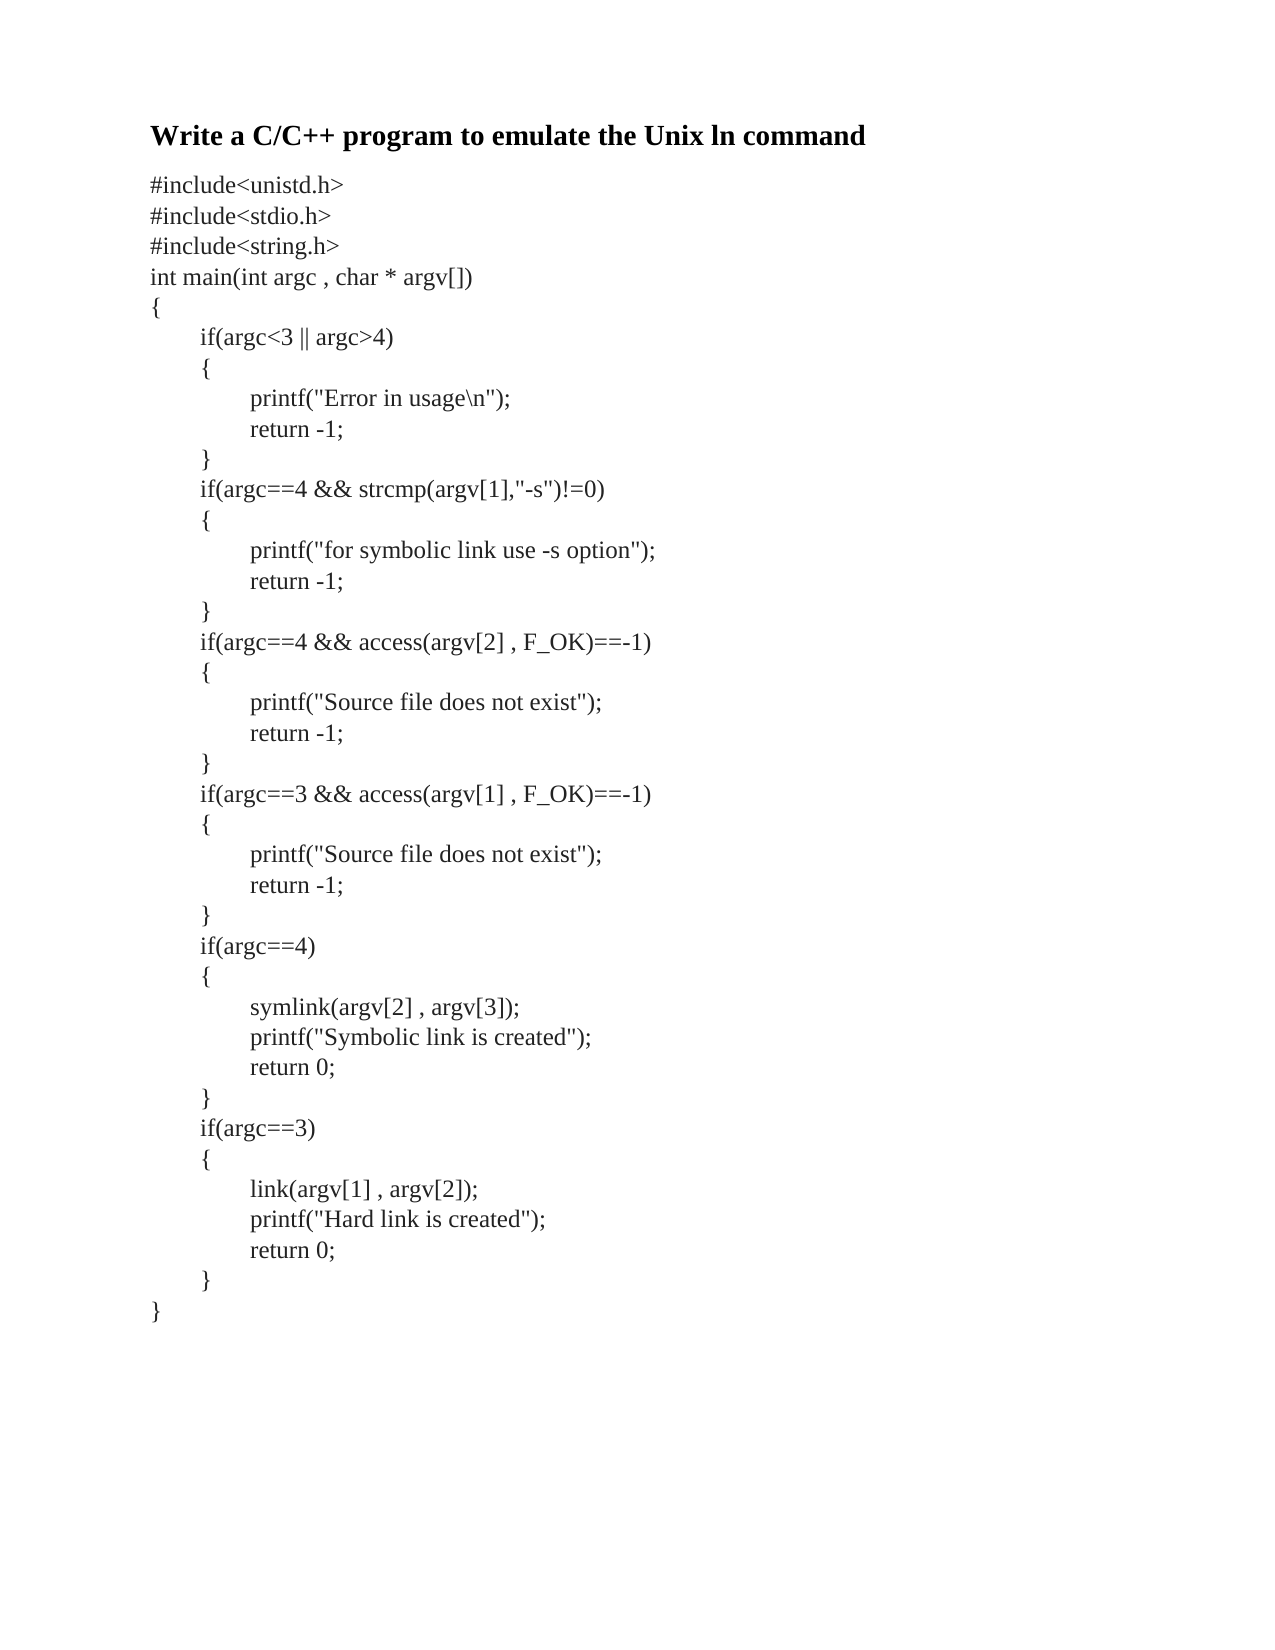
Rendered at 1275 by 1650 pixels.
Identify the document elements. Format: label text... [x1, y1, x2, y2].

text Write a C/C++ program to emulate the Unix ln command [150, 118, 1125, 152]
text #include<unistd.h> #include<stdio.h> #include<string.h> int main(int argc , char * argv[]) { if(argc<3 || argc>4) { printf("Error in usage\n"); return -1; } if(argc==4 && strcmp(argv[1],"-s")!=0) { printf("for symbolic link use -s option"); return -1; } if(argc==4 && access(argv[2] , F_OK)==-1) { printf("Source file does not exist"); return -1; } if(argc==3 && access(argv[1] , F_OK)==-1) { printf("Source file does not exist"); return -1; } if(argc==4) { symlink(argv[2] , argv[3]); printf("Symbolic link is created"); return 0; } if(argc==3) { link(argv[1] , argv[2]); printf("Hard link is created"); return 0; } } [150, 170, 1125, 1324]
